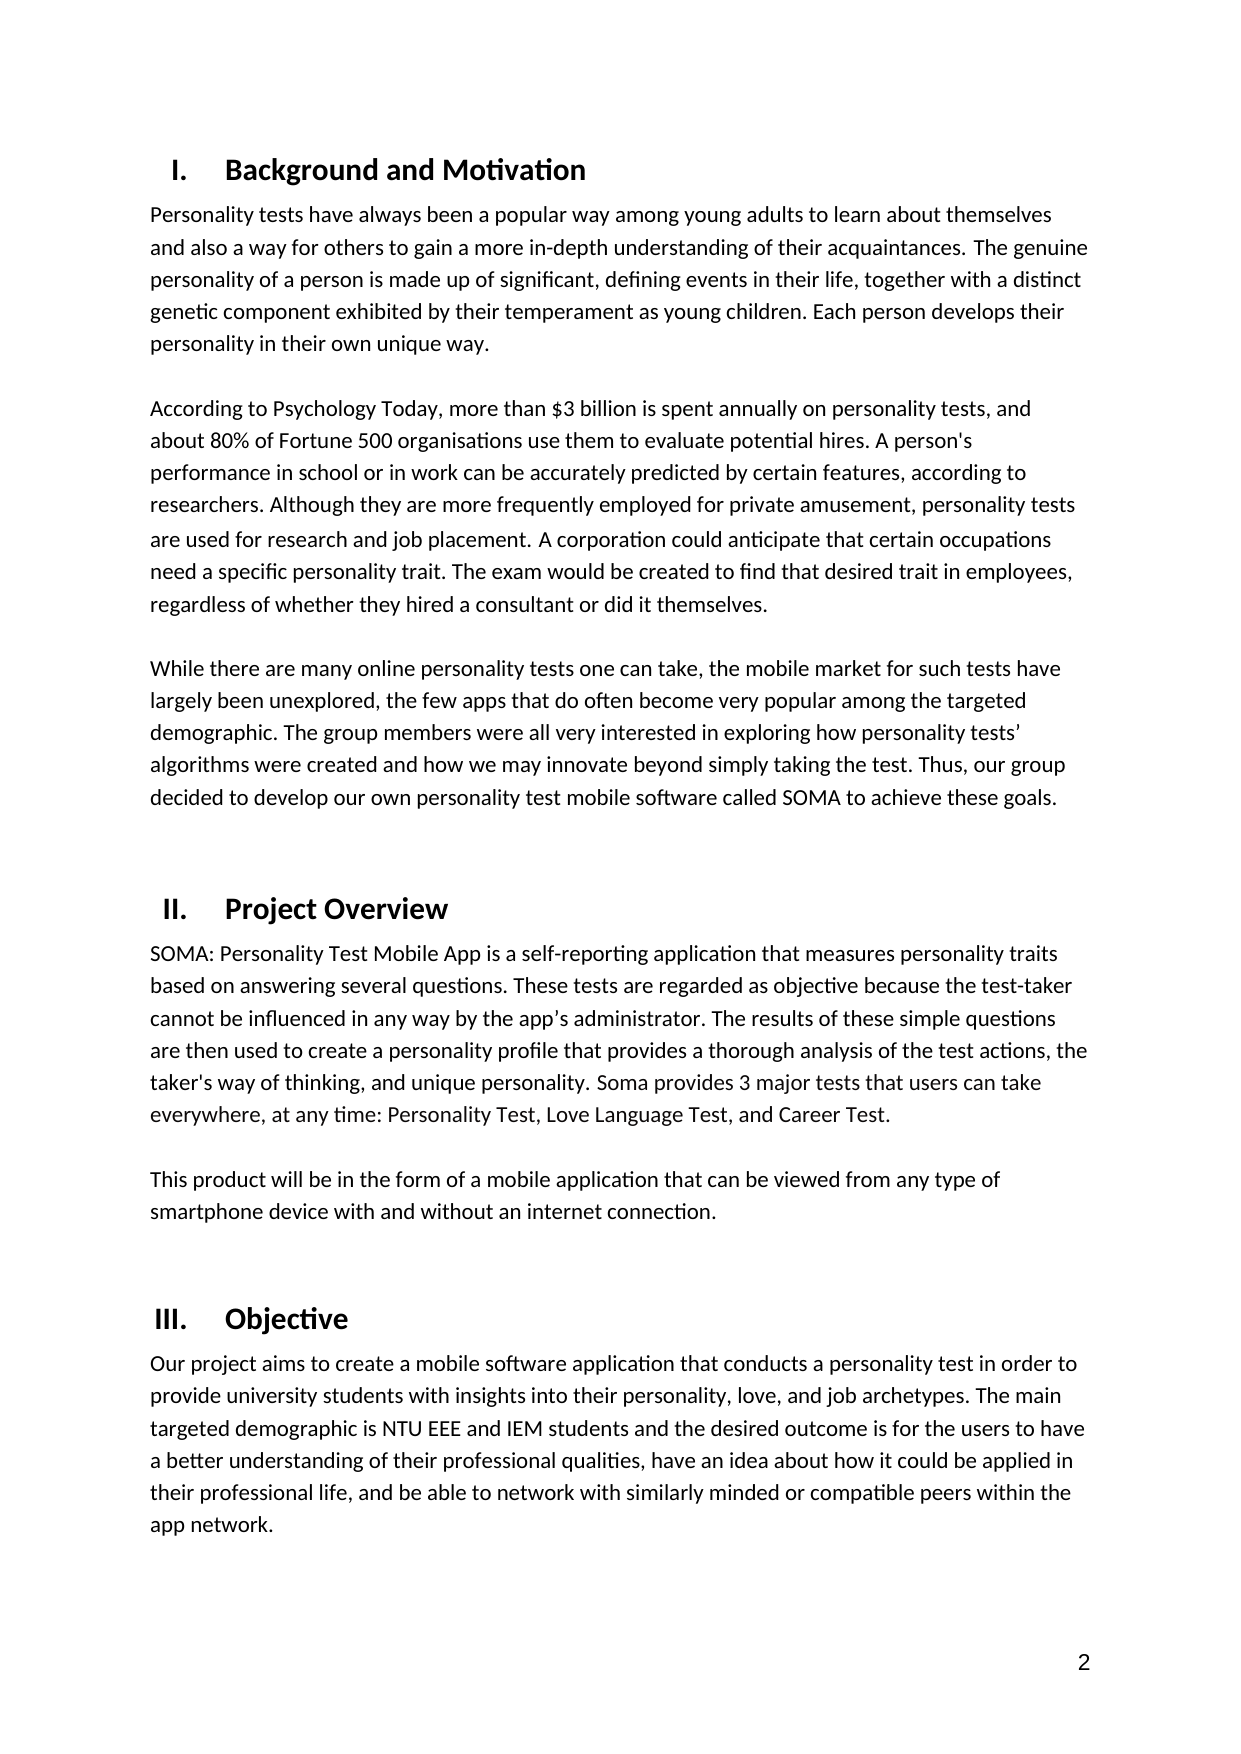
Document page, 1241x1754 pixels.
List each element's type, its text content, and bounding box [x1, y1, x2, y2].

text This product will be in the form of a mobile application that can be viewed from any type of smartphone device with and without an internet connection. [150, 1165, 1090, 1225]
subtitle Project Overview [187, 889, 1090, 927]
subtitle Background and Motivation [187, 150, 1090, 188]
subtitle Objective [187, 1299, 1090, 1337]
text Personality tests have always been a popular way among young adults to learn about themselves and also a way for others to gain a more in-depth understanding of their acquaintances. The genuine personality of a person is made up of significant, defining events in their life, together with a distinct genetic component exhibited by their temperament as young children. Each person develops their personality in their own unique way. [150, 201, 1090, 357]
text According to Psychology Today, more than $3 billion is spent annually on personality tests, and about 80% of Fortune 500 organisations use them to evaluate potential hires. A person's performance in school or in work can be accurately predicted by certain features, according to researchers. Although they are more frequently employed for private amusement, personality tests are used for research and job placement. A corporation could anticipate that certain occupations need a specific personality trait. The exam would be created to find that desired trait in employees, regardless of whether they hired a consultant or did it themselves. [150, 394, 1090, 618]
text SOMA: Personality Test Mobile App is a self-reporting application that measures personality traits based on answering several questions. These tests are regarded as objective because the test-taker cannot be influenced in any way by the app’s administrator. The results of these simple questions are then used to create a personality profile that provides a thorough analysis of the test actions, the taker's way of thinking, and unique personality. Soma provides 3 major tests that users can take everywhere, at any time: Personality Test, Love Language Test, and Career Test. [150, 939, 1090, 1128]
text While there are many online personality tests one can take, the mobile market for such tests have largely been unexplored, the few apps that do often become very popular among the targeted demographic. The group members were all very interested in exploring how personality tests’ algorithms were created and how we may innovate beyond simply taking the test. Thus, our group decided to develop our own personality test mobile software called SOMA to achieve these goals. [150, 654, 1090, 811]
text Our project aims to create a mobile software application that conducts a personality test in order to provide university students with insights into their personality, love, and job archetypes. The main targeted demographic is NTU EEE and IEM students and the desired outcome is for the users to have a better understanding of their professional qualities, have an idea about how it could be applied in their professional life, and be able to network with similarly minded or compatible peers within the app network. [150, 1349, 1090, 1538]
